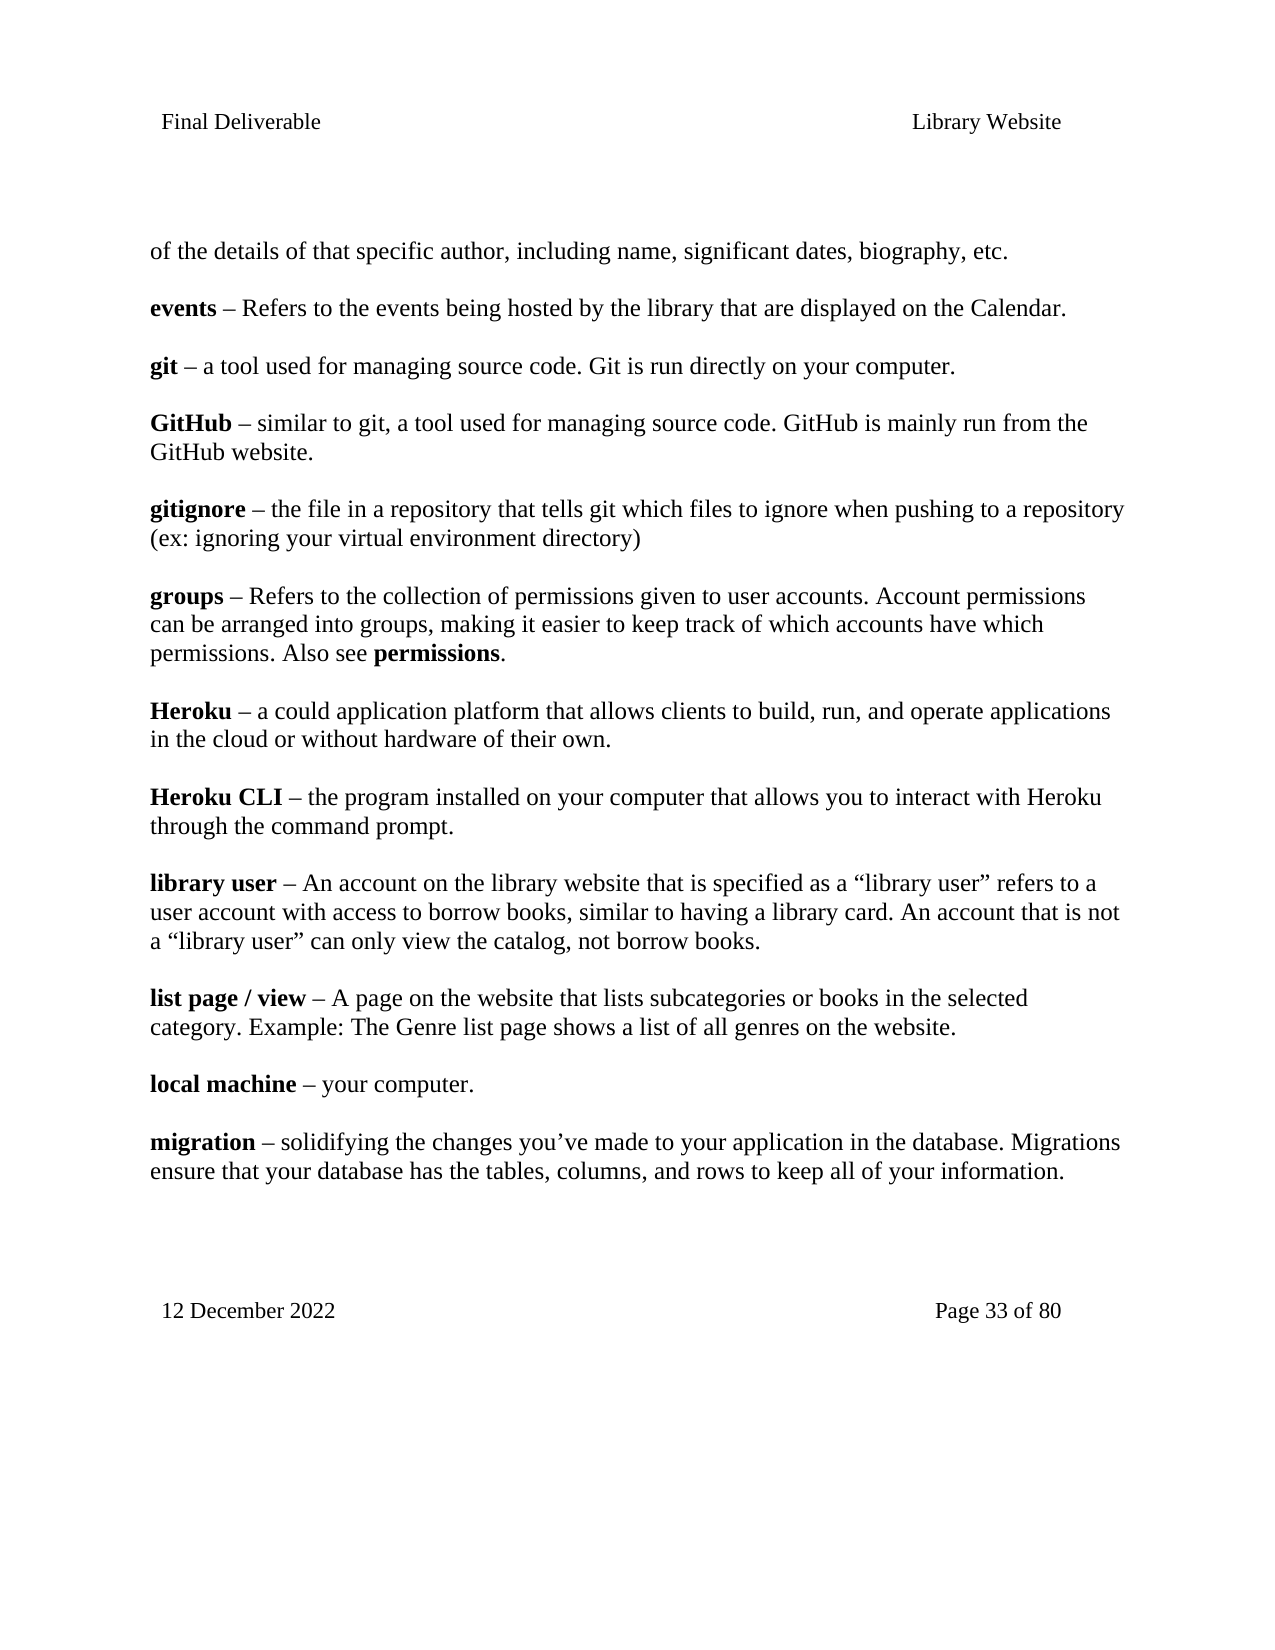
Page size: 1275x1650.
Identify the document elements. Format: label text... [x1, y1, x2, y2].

text Heroku CLI – the program installed on your computer that allows you to interact with Heroku through the command prompt. [150, 782, 1125, 868]
text library user – An account on the library website that is specified as a “library user” refers to a user account with access to borrow books, similar to having a library card. An account that is not a “library user” can only view the catalog, not borrow books. [150, 868, 1125, 983]
text events – Refers to the events being hosted by the library that are displayed on the Calendar. [150, 293, 1125, 351]
text migration – solidifying the changes you’ve made to your application in the database. Migrations ensure that your database has the tables, columns, and rows to keep all of your information. [150, 1127, 1125, 1213]
text gitignore – the file in a repository that tells git which files to ignore when pushing to a repository (ex: ignoring your virtual environment directory) [150, 494, 1125, 581]
text list page / view – A page on the website that lists subcategories or books in the selected category. Example: The Genre list page shows a list of all genres on the website. [150, 983, 1125, 1069]
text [150, 236, 1125, 293]
text git – a tool used for managing source code. Git is run directly on your computer. GitHub – similar to git, a tool used for managing source code. GitHub is mainly run from the GitHub website. [150, 351, 1125, 494]
text local machine – your computer. [150, 1069, 1125, 1127]
text groups – Refers to the collection of permissions given to user accounts. Account permissions can be arranged into groups, making it easier to keep track of which accounts have which permissions. Also see permissions. [150, 581, 1125, 696]
text Heroku – a could application platform that allows clients to build, run, and operate applications in the cloud or without hardware of their own. [150, 696, 1125, 782]
